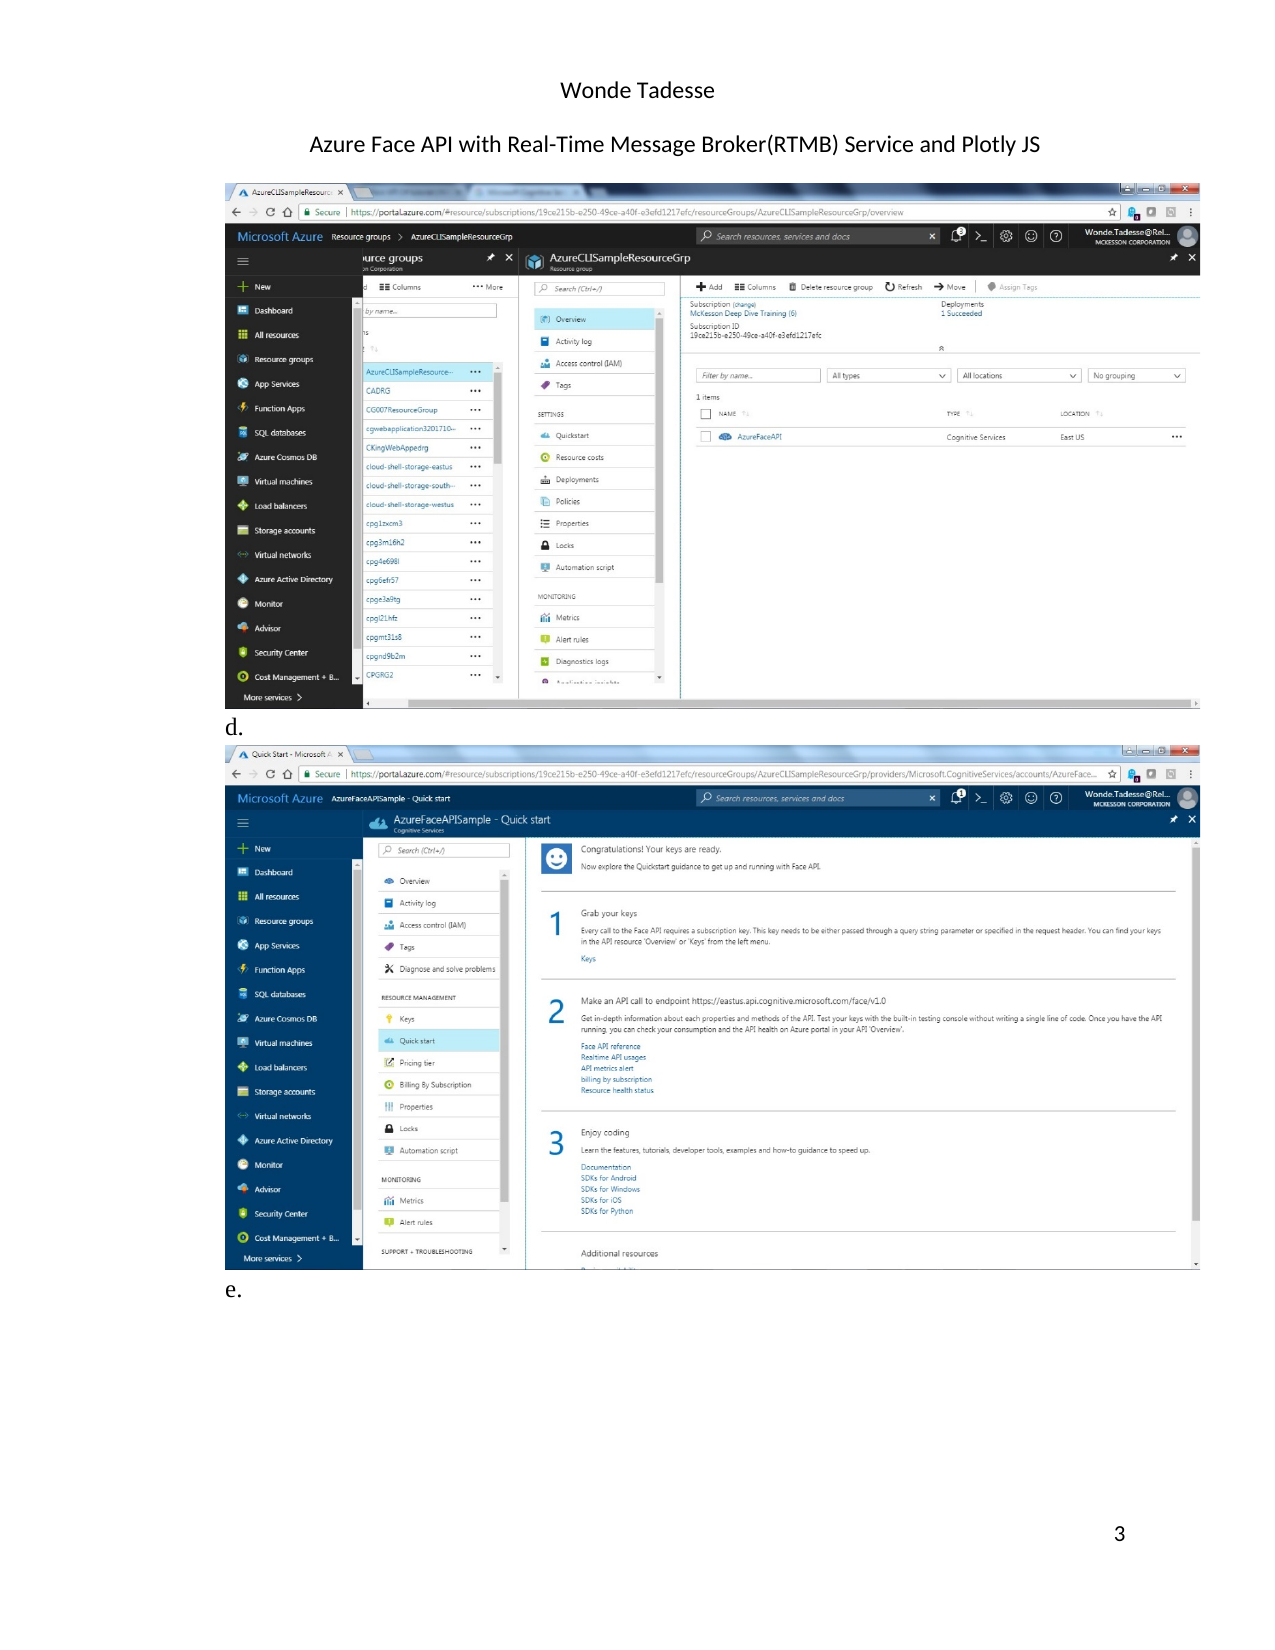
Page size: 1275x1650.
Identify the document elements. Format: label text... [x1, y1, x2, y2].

list d. [225, 712, 1125, 741]
picture [225, 745, 1200, 1270]
list e. [225, 1274, 1125, 1303]
picture [225, 183, 1200, 709]
